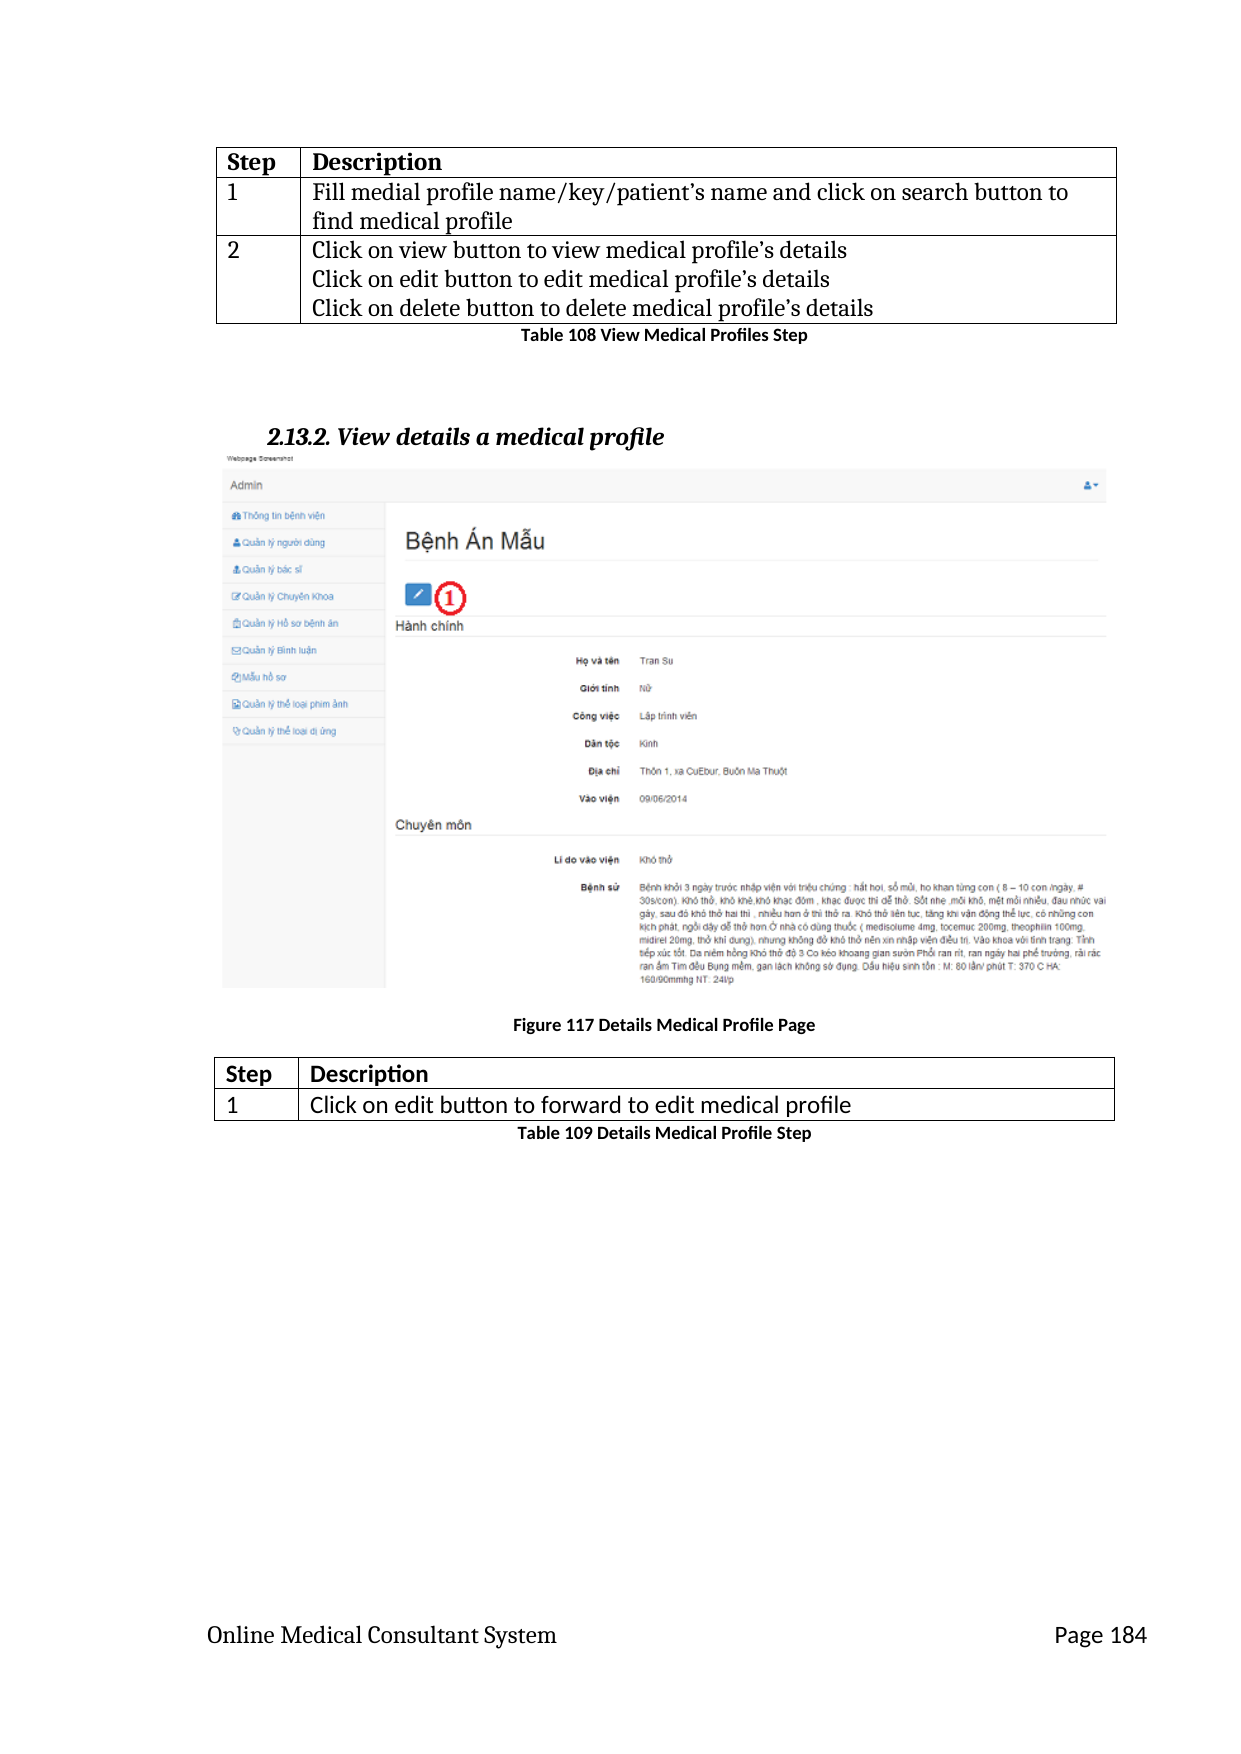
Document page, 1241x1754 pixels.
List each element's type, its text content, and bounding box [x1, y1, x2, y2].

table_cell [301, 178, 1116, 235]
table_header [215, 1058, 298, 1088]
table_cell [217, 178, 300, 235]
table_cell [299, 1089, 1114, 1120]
text Table 108 View Medical Profiles Step [207, 324, 1122, 347]
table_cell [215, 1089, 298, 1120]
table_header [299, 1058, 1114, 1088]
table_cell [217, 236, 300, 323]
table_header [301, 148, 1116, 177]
subtitle View details a medical profile [267, 423, 1122, 452]
picture [222, 456, 1107, 988]
text Figure 117 Details Medical Profile Page [207, 1013, 1122, 1036]
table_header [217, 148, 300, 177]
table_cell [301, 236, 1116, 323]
text Table 109 Details Medical Profile Step [207, 1121, 1122, 1144]
